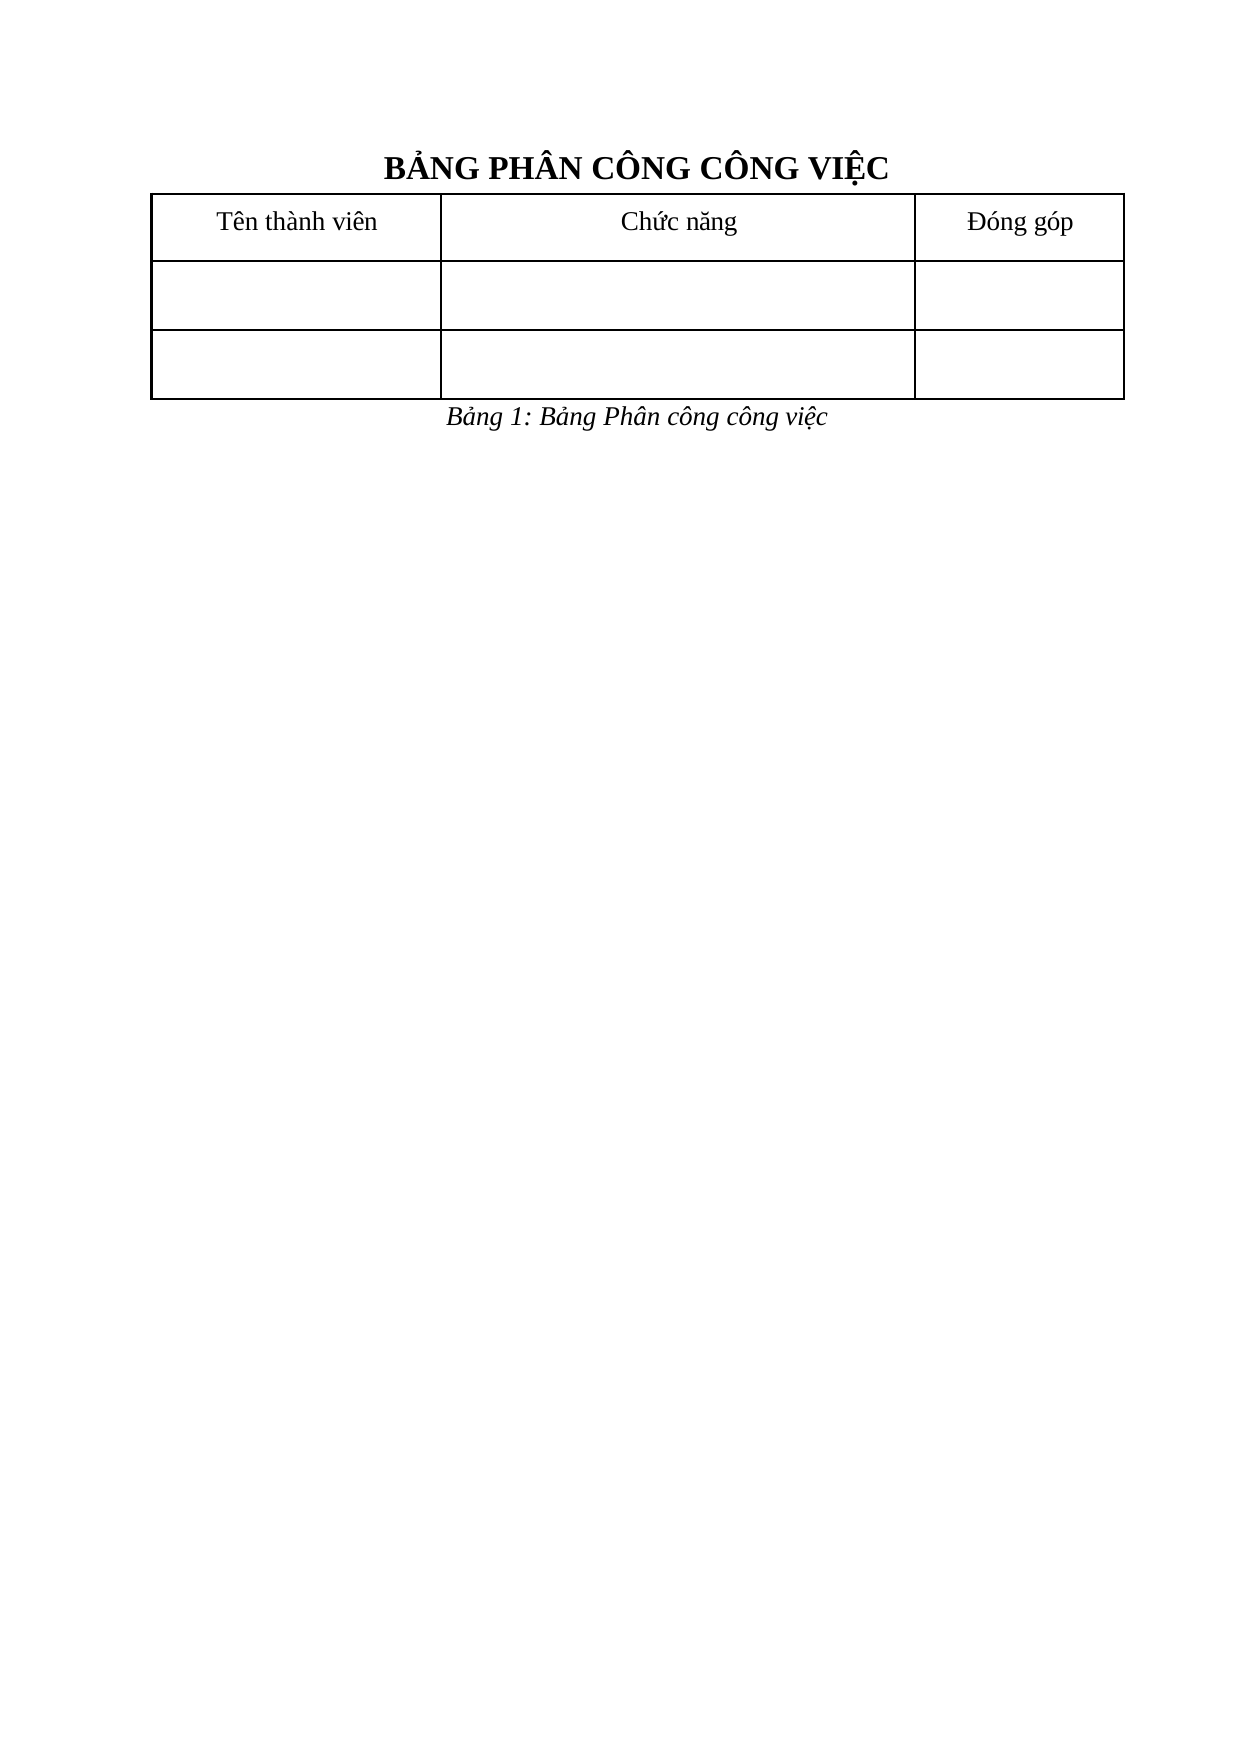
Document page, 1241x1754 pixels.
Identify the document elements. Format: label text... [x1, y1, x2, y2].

table_cell [153, 331, 440, 398]
table_cell [916, 262, 1123, 329]
table_header Chức năng [442, 195, 914, 260]
subtitle BẢNG PHÂN CÔNG CÔNG VIỆC [292, 148, 982, 187]
table_cell [442, 331, 914, 398]
table_header Đóng góp [916, 195, 1123, 260]
table_cell [916, 331, 1123, 398]
table_cell [442, 262, 914, 329]
table_header Tên thành viên [153, 195, 440, 260]
text Bảng 1: Bảng Phân công công việc [292, 400, 982, 431]
table_cell [153, 262, 440, 329]
